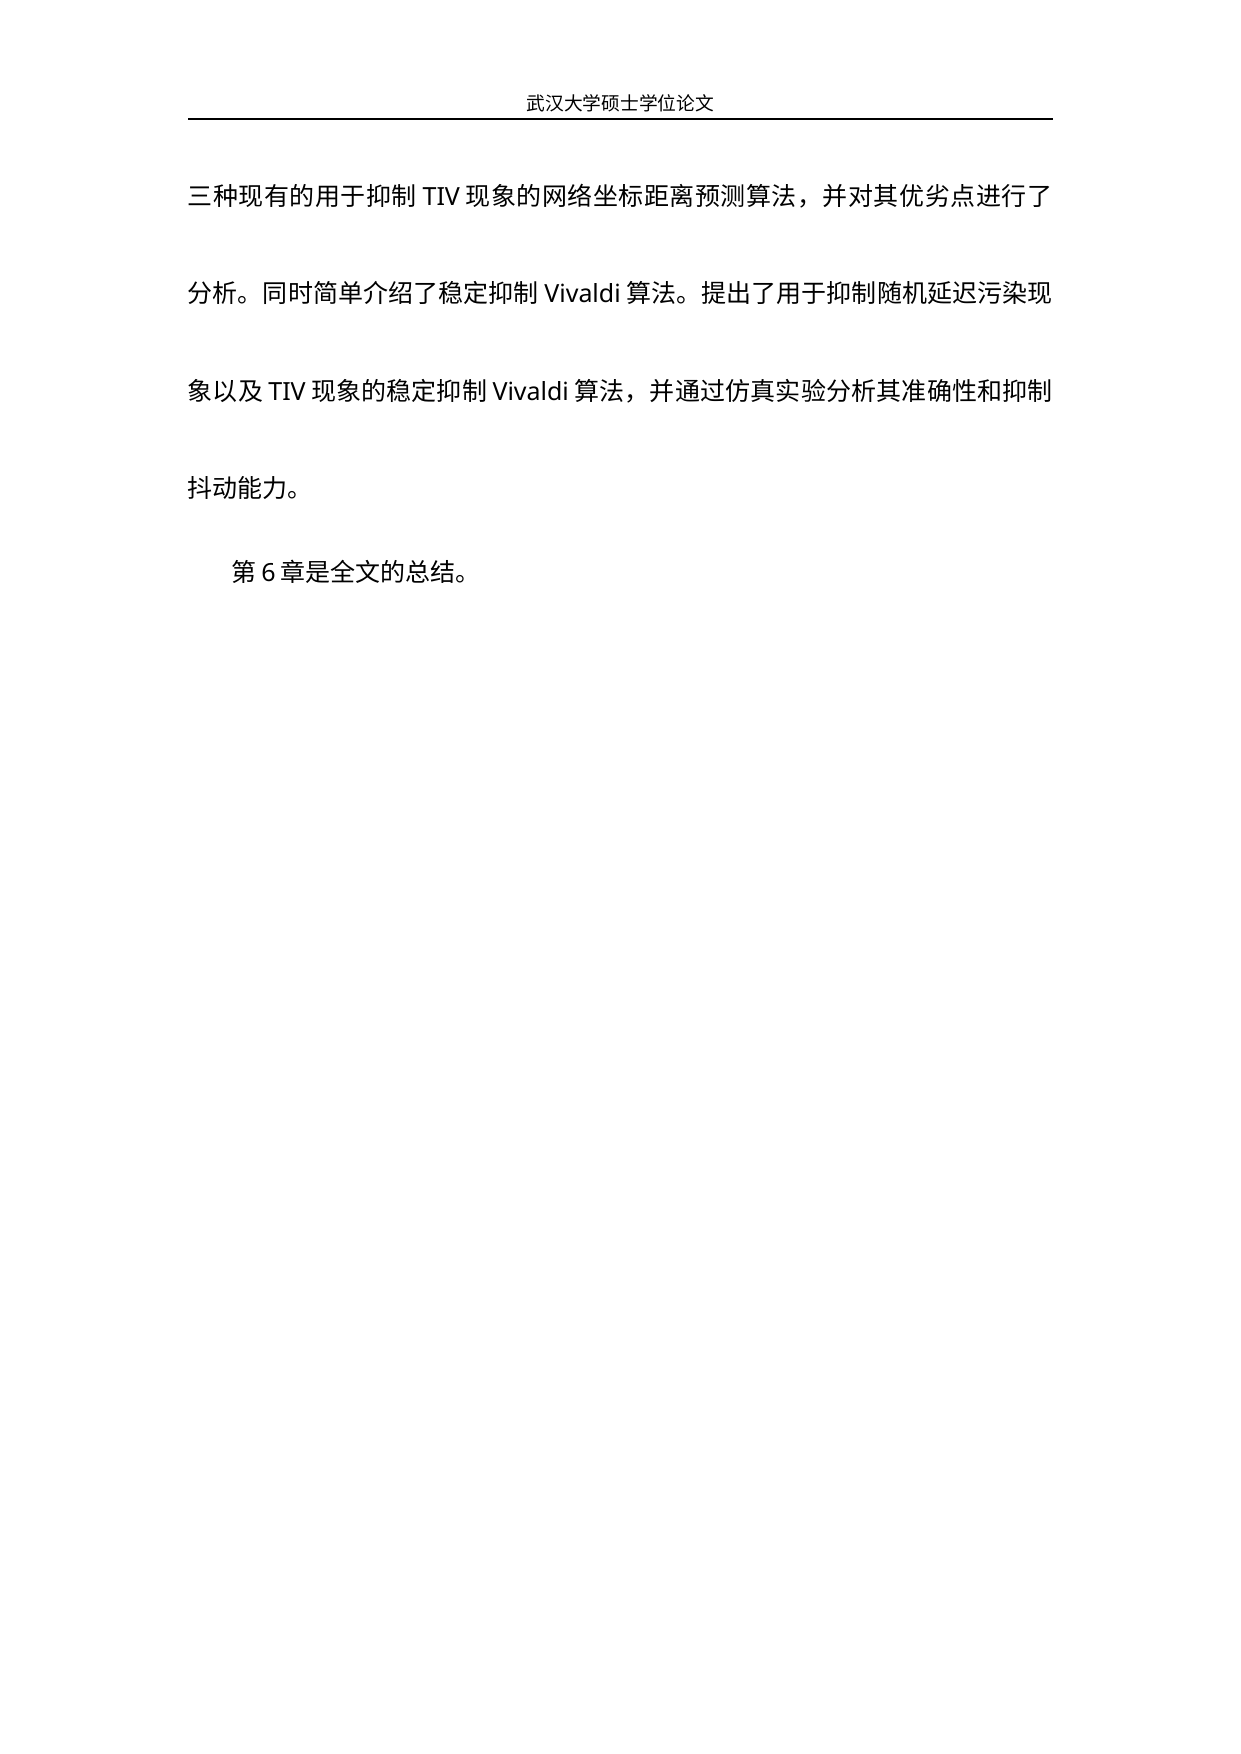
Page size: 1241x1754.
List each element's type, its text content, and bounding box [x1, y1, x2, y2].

text 第6章是全文的总结。 [187, 538, 1053, 603]
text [187, 162, 1053, 519]
